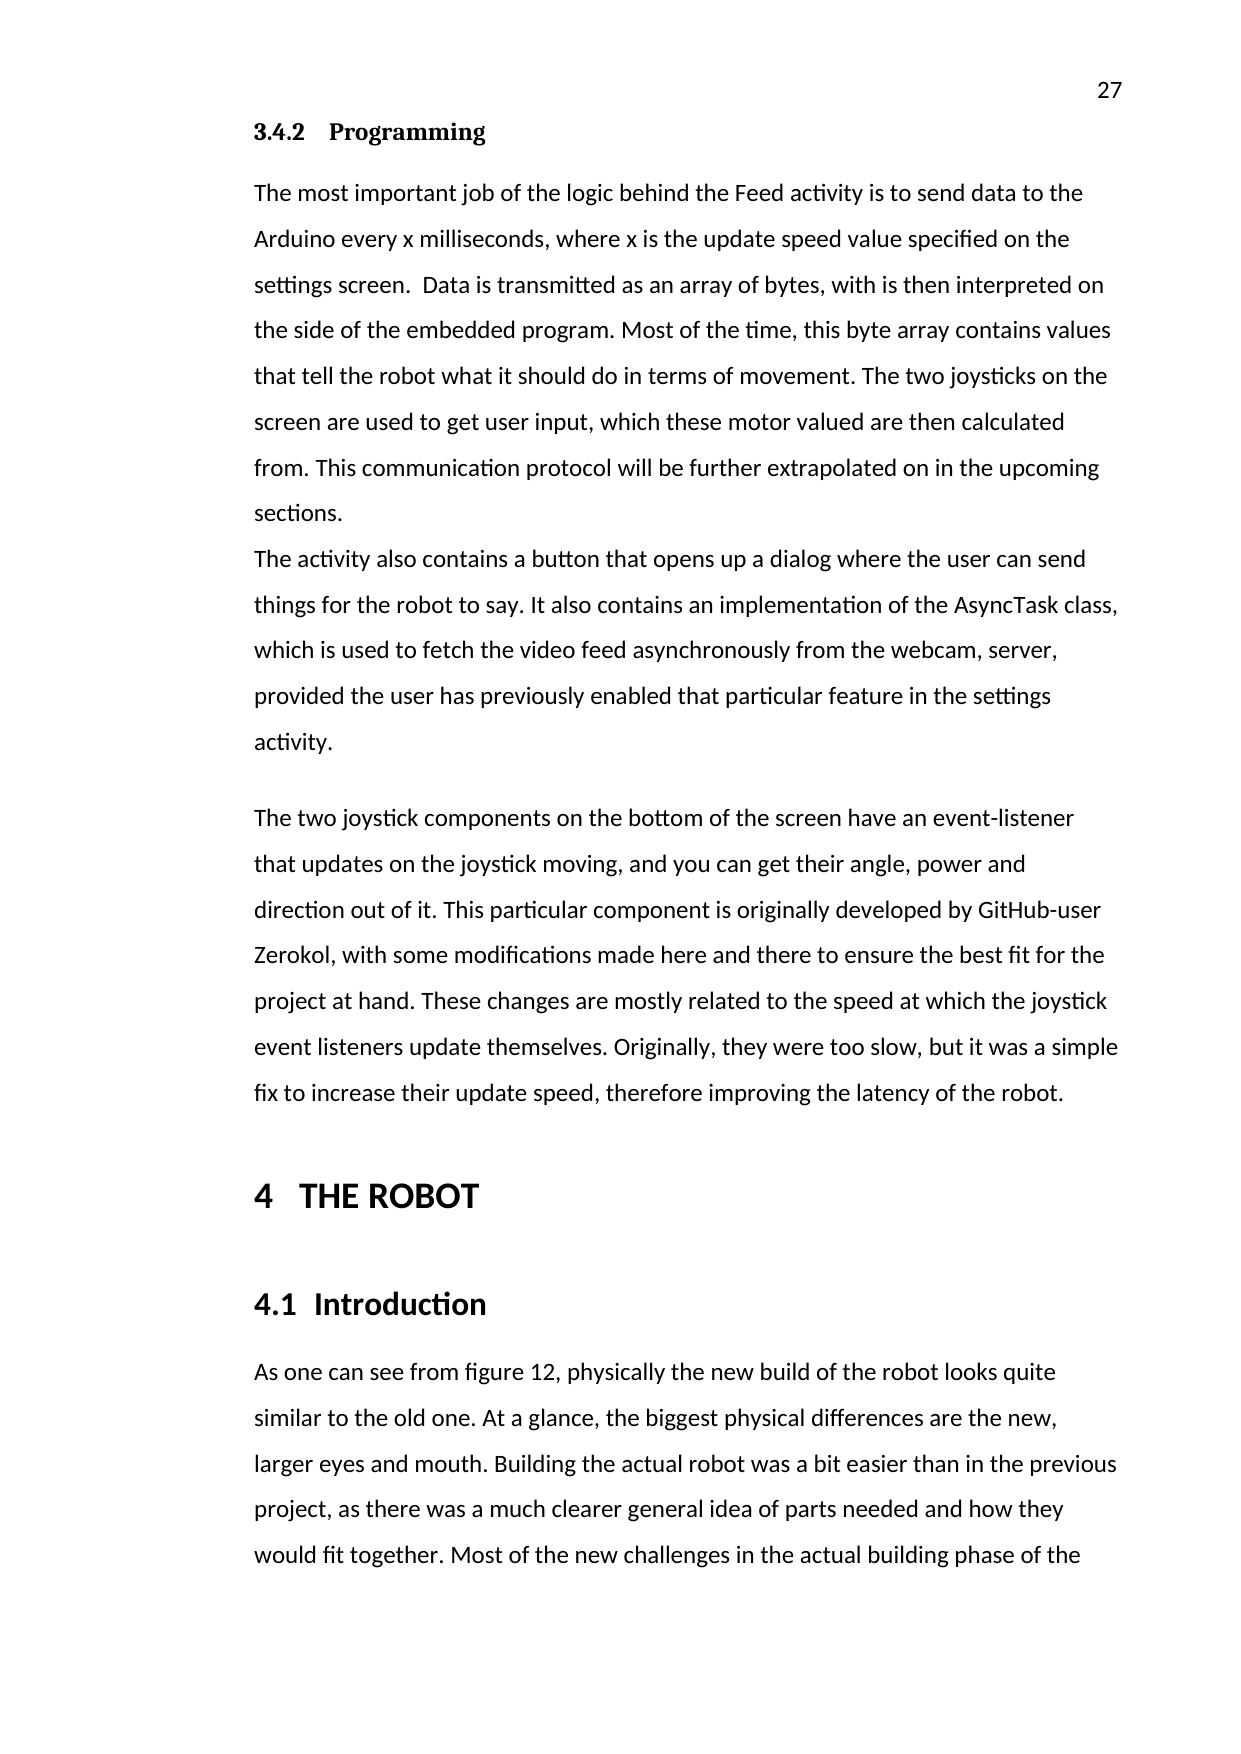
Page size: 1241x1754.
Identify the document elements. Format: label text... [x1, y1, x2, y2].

text The activity also contains a button that opens up a dialog where the user can send things for the robot to say. It also contains an implementation of the AsyncTask class, which is used to fetch the video feed asynchronously from the webcam, server, provided the user has previously enabled that particular feature in the settings activity. [254, 543, 1122, 757]
subtitle Introduction [254, 1283, 1122, 1324]
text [254, 1356, 1122, 1570]
text The most important job of the logic behind the Feed activity is to send data to the Arduino every x milliseconds, where x is the update speed value specified on the settings screen. Data is transmitted as an array of bytes, with is then interpreted on the side of the embedded program. Most of the time, this byte array contains values that tell the robot what it should do in terms of movement. The two joysticks on the screen are used to get user input, which these motor valued are then calculated from. This communication protocol will be further extrapolated on in the upcoming sections. [254, 177, 1122, 528]
subtitle The robot [254, 1172, 1122, 1218]
subtitle Programming [254, 118, 1122, 147]
text The two joystick components on the bottom of the screen have an event-listener that updates on the joystick moving, and you can get their angle, power and direction out of it. This particular component is originally developed by GitHub-user Zerokol, with some modifications made here and there to ensure the best fit for the project at hand. These changes are mostly related to the speed at which the joystick event listeners update themselves. Originally, they were too slow, but it was a simple fix to increase their update speed, therefore improving the latency of the robot. [254, 802, 1122, 1107]
